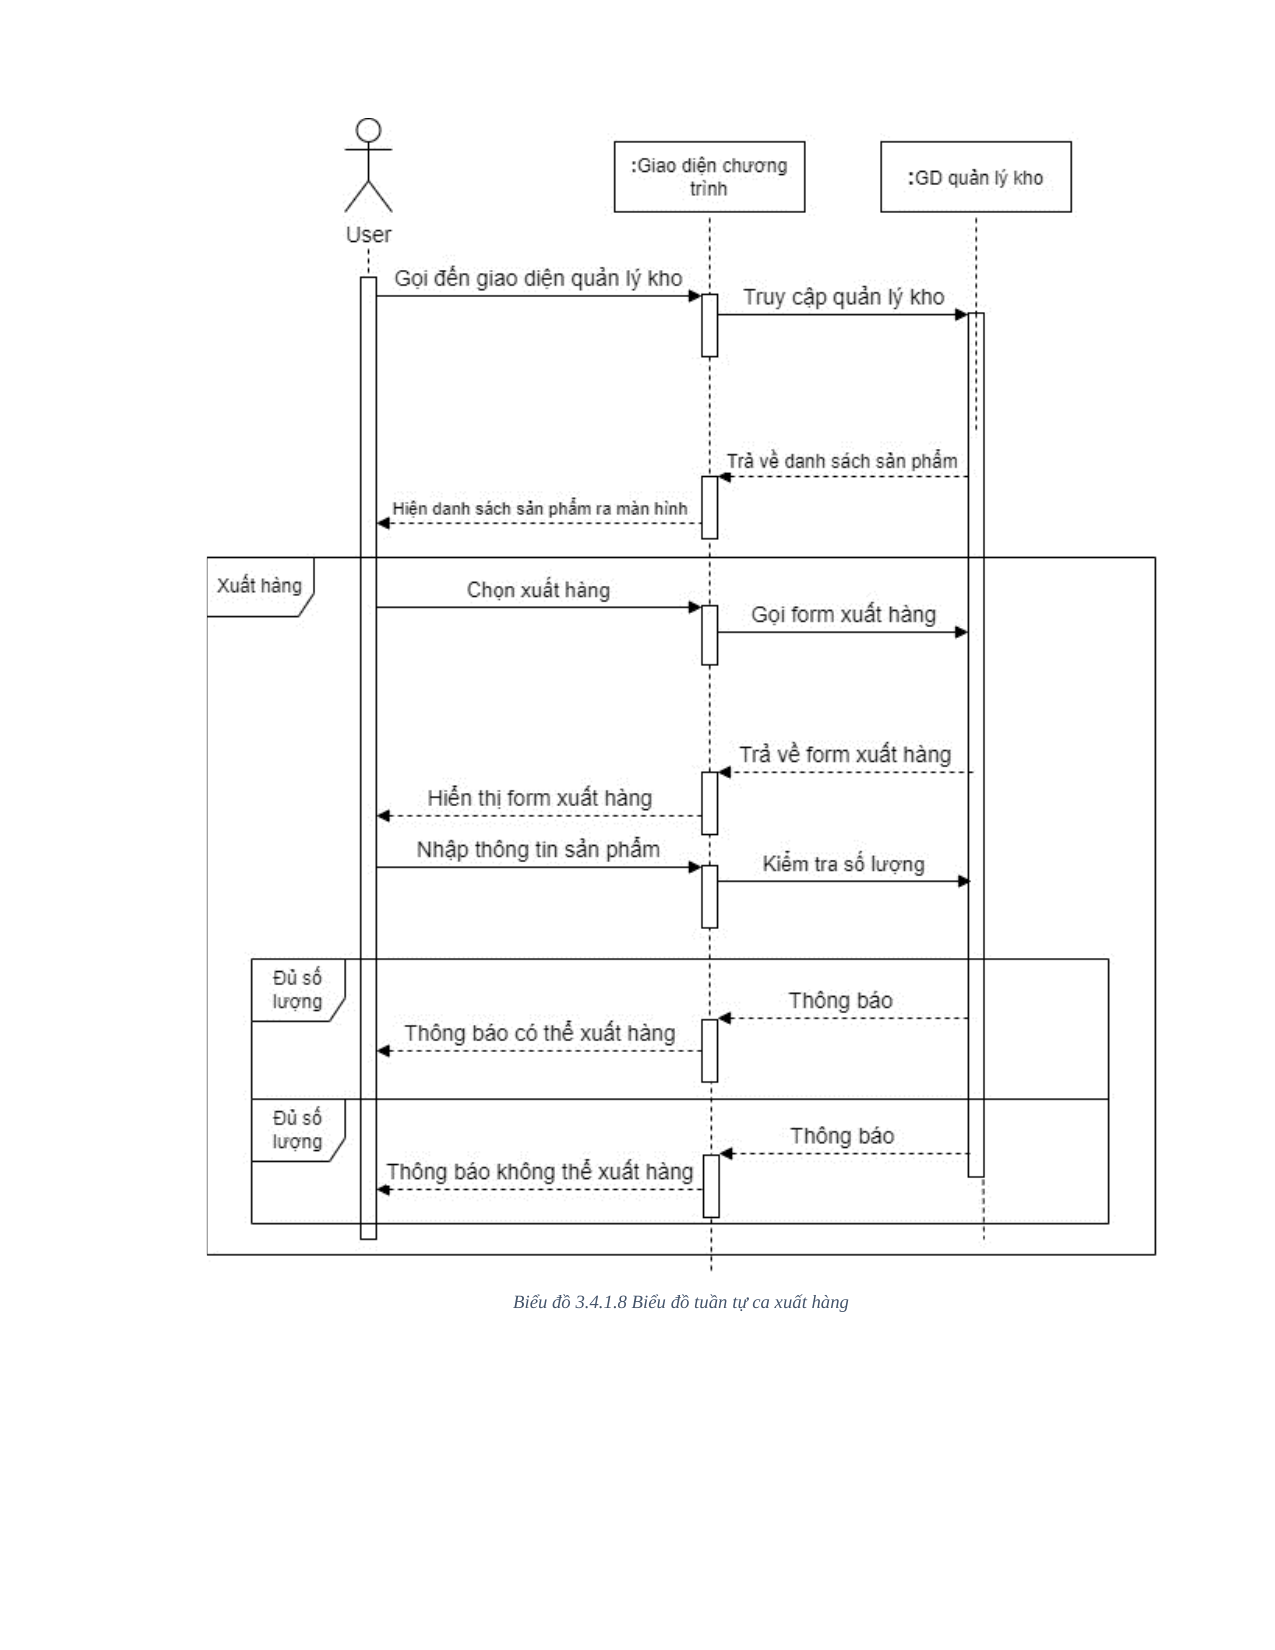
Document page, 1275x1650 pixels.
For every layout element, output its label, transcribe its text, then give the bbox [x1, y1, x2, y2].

text Biểu đồ 3.4.1.8 Biểu đồ tuần tự ca xuất hàng [207, 1291, 1157, 1313]
picture [206, 118, 1158, 1273]
